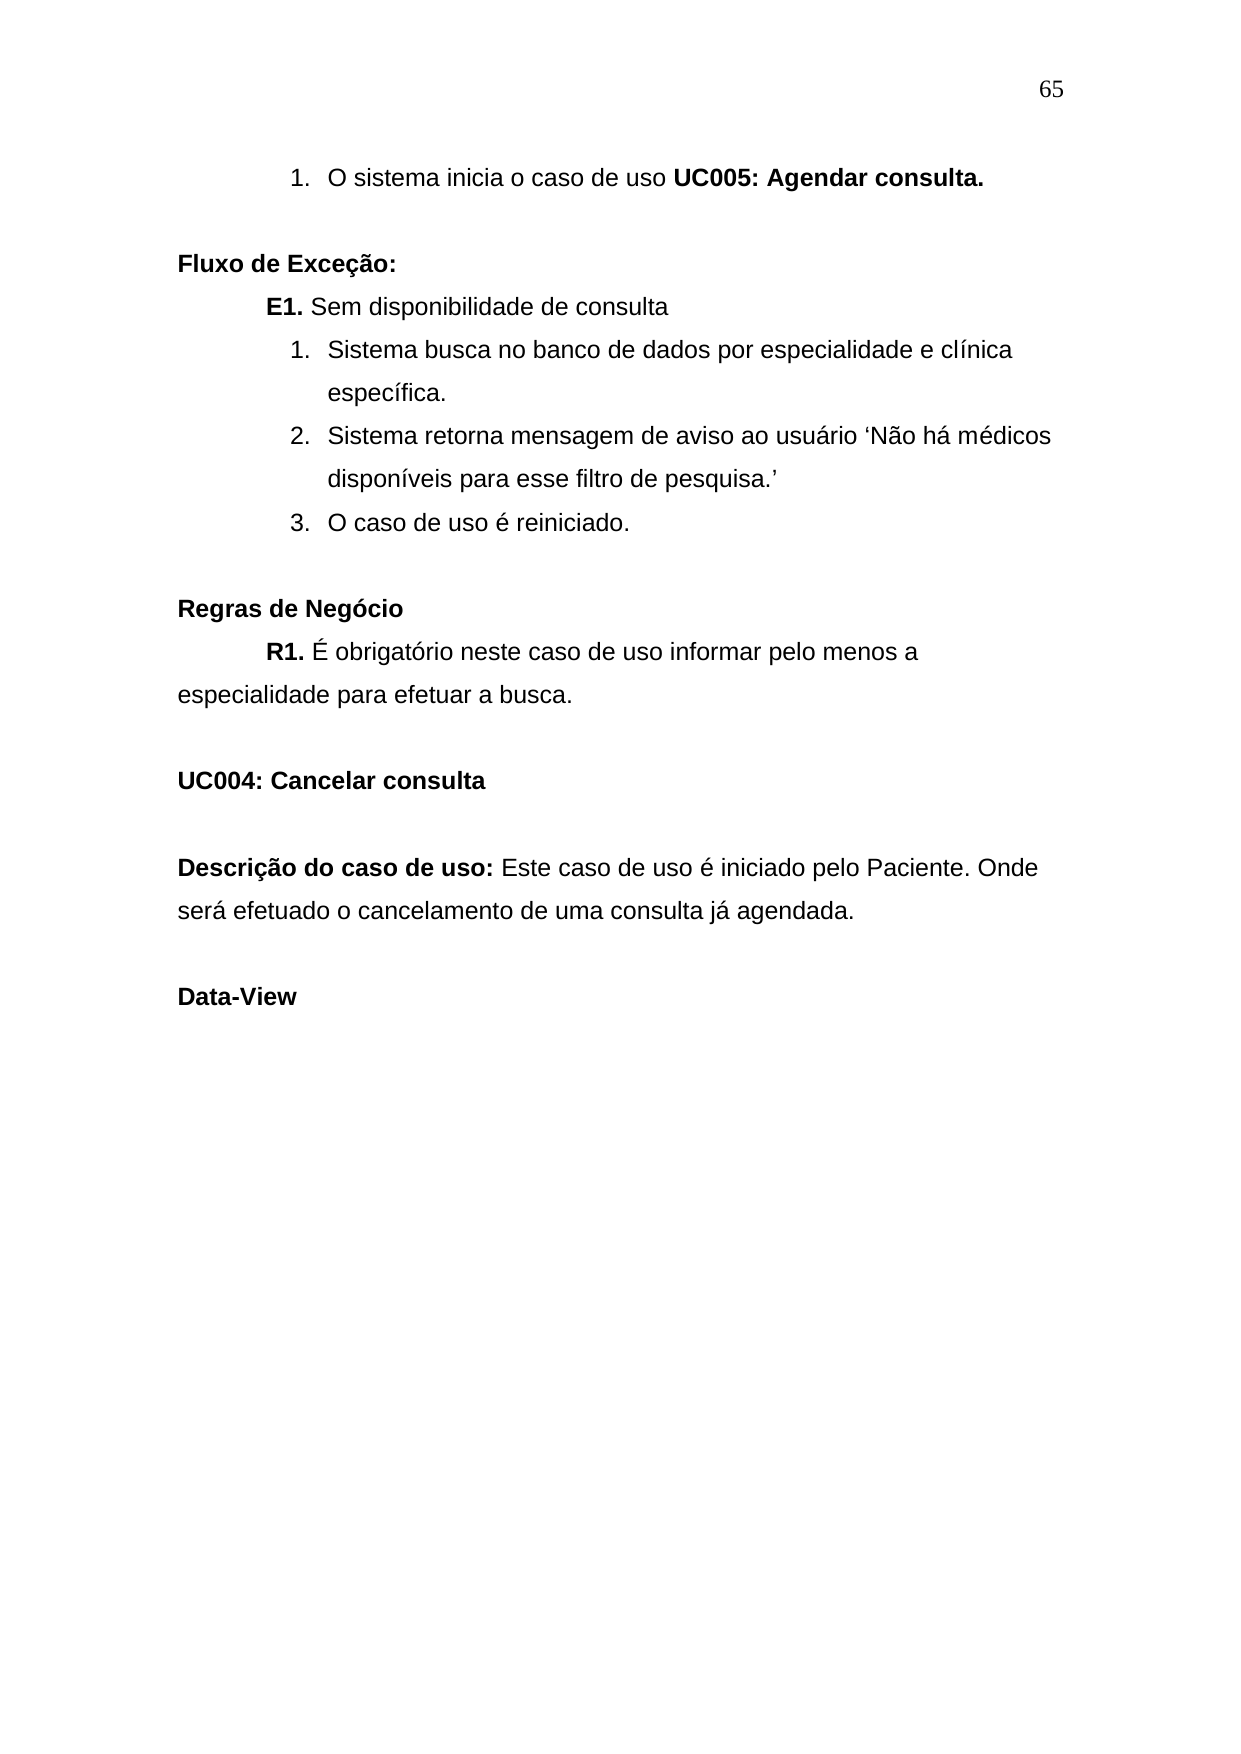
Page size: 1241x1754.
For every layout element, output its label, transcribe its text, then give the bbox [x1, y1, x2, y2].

list O sistema inicia o caso de uso UC005: Agendar consulta. [290, 162, 1064, 191]
text R1. É obrigatório neste caso de uso informar pelo menos a especialidade para efetuar a busca. [177, 637, 1064, 709]
text Fluxo de Exceção: [177, 249, 1064, 277]
list Sistema retorna mensagem de aviso ao usuário ‘Não há médicos disponíveis para esse filtro de pesquisa.’ [290, 421, 1064, 493]
text Descrição do caso de uso: Este caso de uso é iniciado pelo Paciente. Onde será efetuado o cancelamento de uma consulta já agendada. [177, 852, 1064, 924]
text Data-View [177, 982, 1064, 1011]
text E1. Sem disponibilidade de consulta [177, 292, 1064, 321]
list Sistema busca no banco de dados por especialidade e clínica específica. [290, 335, 1064, 407]
text Regras de Negócio [177, 594, 1064, 622]
list O caso de uso é reiniciado. [290, 507, 1064, 536]
text UC004: Cancelar consulta [177, 766, 1064, 795]
